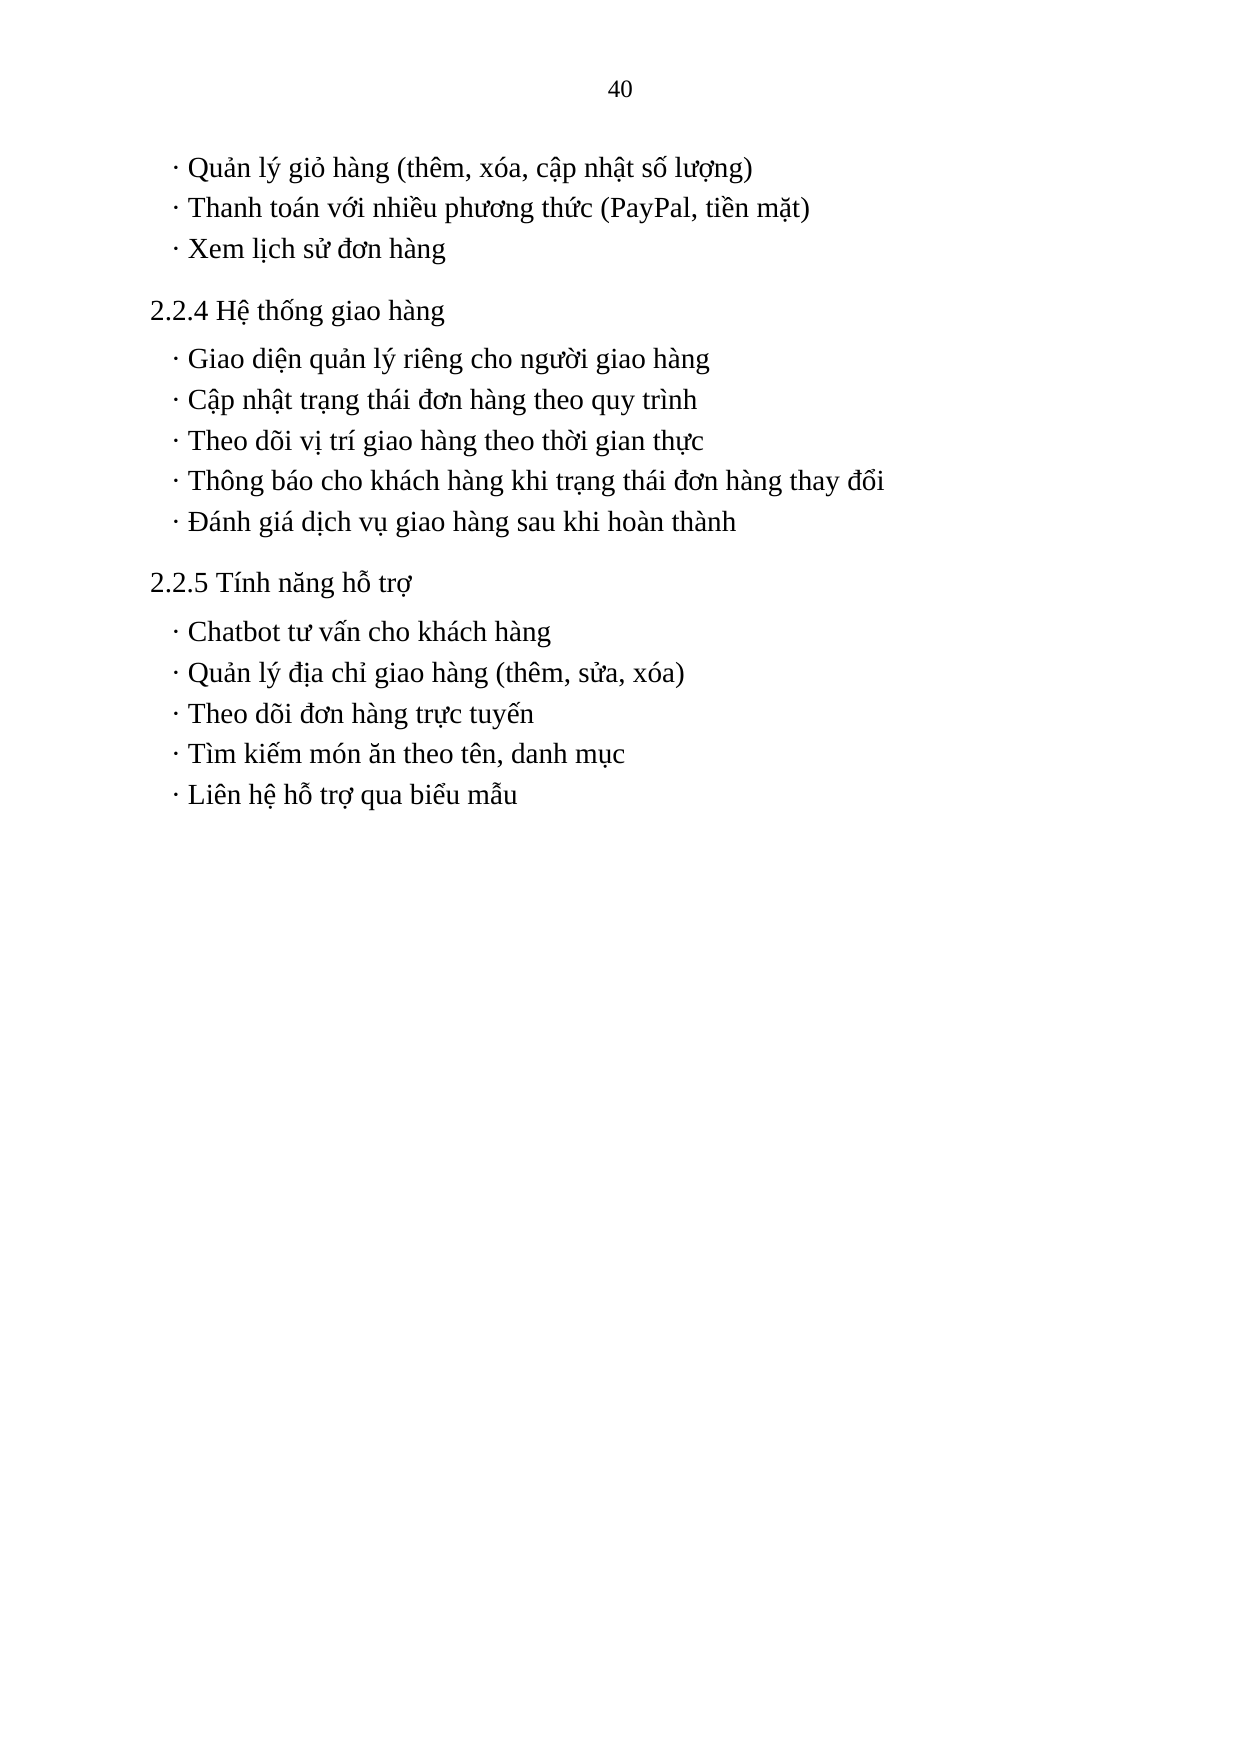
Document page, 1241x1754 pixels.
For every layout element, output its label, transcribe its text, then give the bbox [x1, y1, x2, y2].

text · Quản lý giỏ hàng (thêm, xóa, cập nhật số lượng) [142, 150, 1090, 183]
text · Quản lý địa chỉ giao hàng (thêm, sửa, xóa) [142, 655, 1090, 689]
text · Giao diện quản lý riêng cho người giao hàng [142, 342, 1090, 375]
text · Chatbot tư vấn cho khách hàng [142, 614, 1090, 648]
text · Tìm kiếm món ăn theo tên, danh mục [142, 736, 1090, 770]
text · Cập nhật trạng thái đơn hàng theo quy trình [142, 382, 1090, 416]
subtitle 2.2.5 Tính năng hỗ trợ [150, 566, 1090, 599]
text · Theo dõi đơn hàng trực tuyến [142, 696, 1090, 729]
text · Liên hệ hỗ trợ qua biểu mẫu [142, 777, 1090, 811]
subtitle 2.2.4 Hệ thống giao hàng [150, 293, 1090, 326]
text · Theo dõi vị trí giao hàng theo thời gian thực [142, 423, 1090, 456]
text · Đánh giá dịch vụ giao hàng sau khi hoàn thành [142, 504, 1090, 538]
text · Thanh toán với nhiều phương thức (PayPal, tiền mặt) [142, 191, 1090, 224]
text · Thông báo cho khách hàng khi trạng thái đơn hàng thay đổi [142, 463, 1090, 497]
text · Xem lịch sử đơn hàng [142, 231, 1090, 265]
